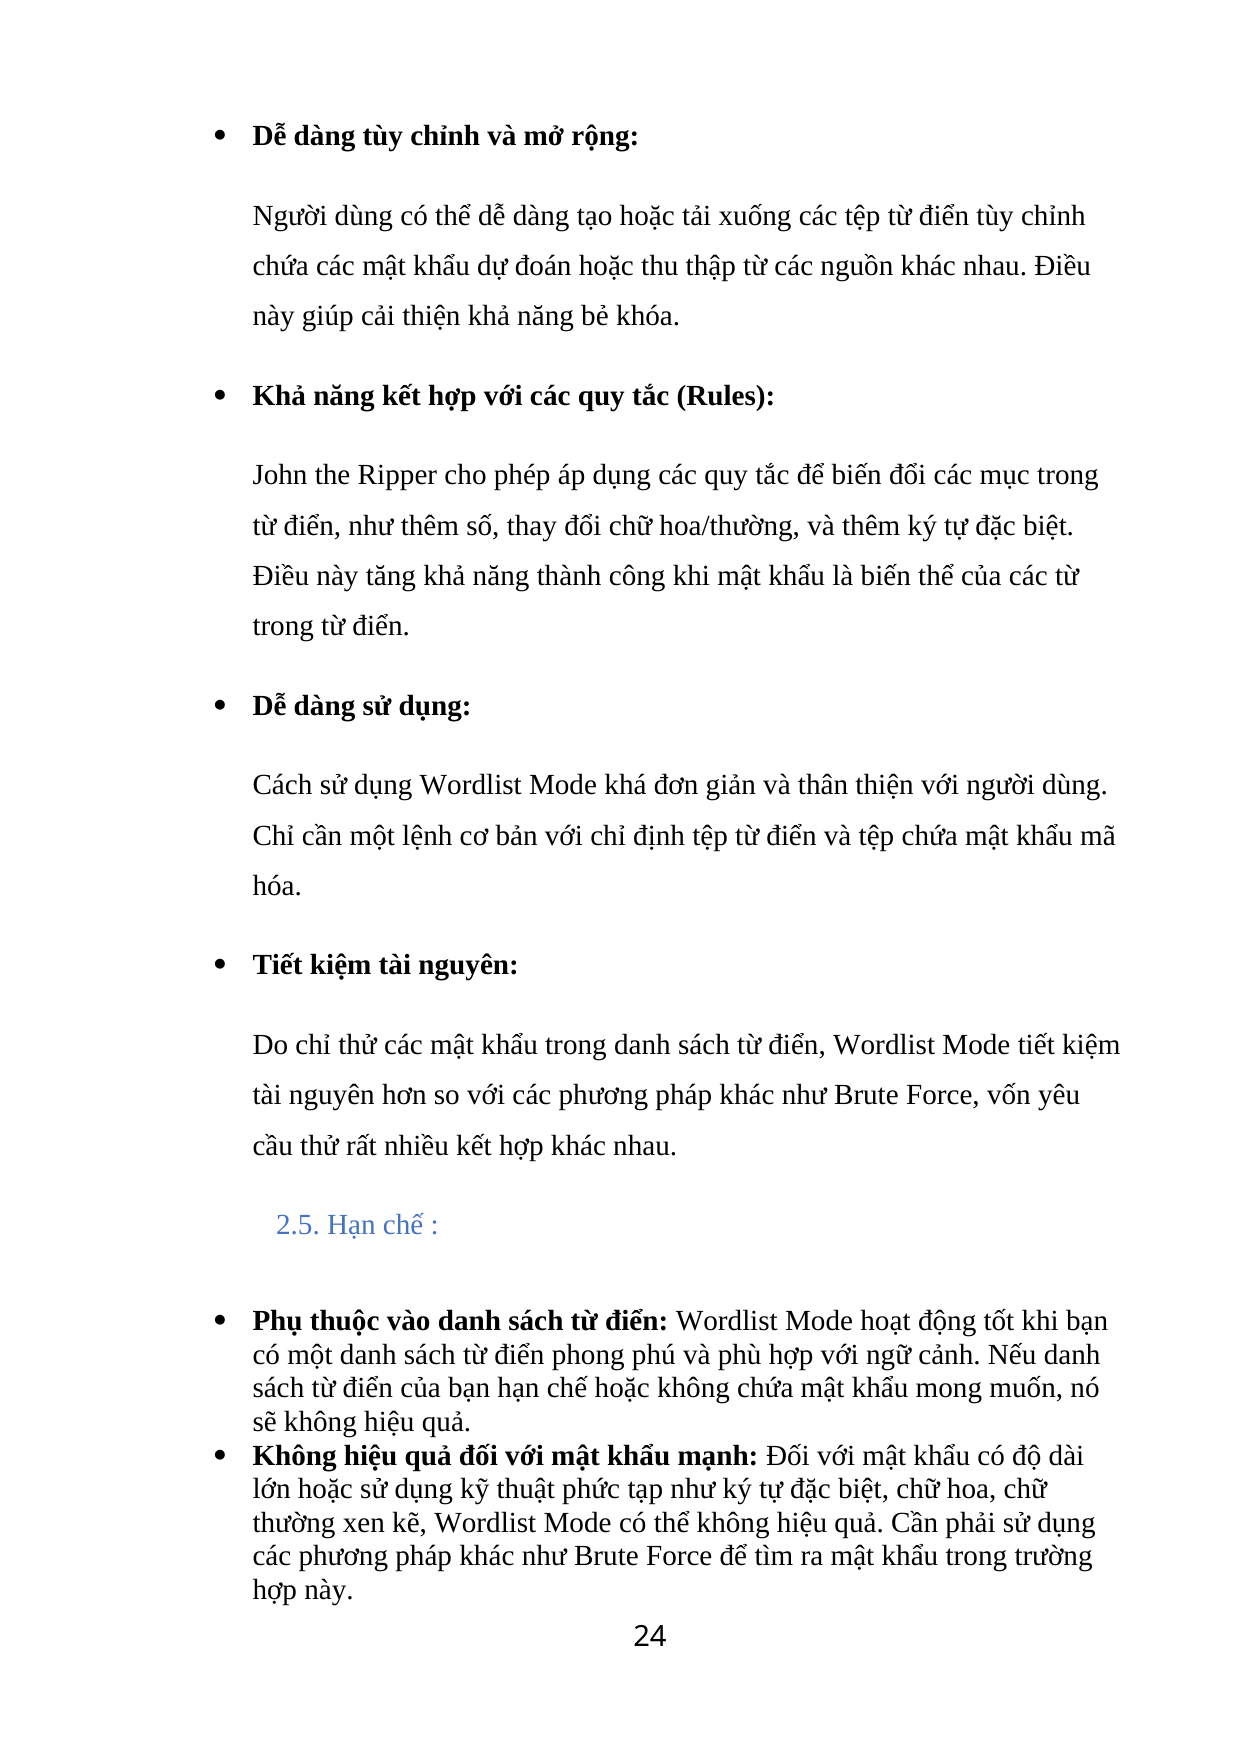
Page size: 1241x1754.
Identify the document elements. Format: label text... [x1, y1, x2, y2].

text Người dùng có thể dễ dàng tạo hoặc tải xuống các tệp từ điển tùy chỉnh chứa các mật khẩu dự đoán hoặc thu thập từ các nguồn khác nhau. Điều này giúp cải thiện khả năng bẻ khóa. [252, 198, 1122, 332]
list Không hiệu quả đối với mật khẩu mạnh: Đối với mật khẩu có độ dài lớn hoặc sử dụng kỹ thuật phức tạp như ký tự đặc biệt, chữ hoa, chữ thường xen kẽ, Wordlist Mode có thể không hiệu quả. Cần phải sử dụng các phương pháp khác như Brute Force để tìm ra mật khẩu trong trường hợp này. [215, 1438, 1122, 1606]
subtitle 2.5. Hạn chế : [0, 1207, 1122, 1241]
text John the Ripper cho phép áp dụng các quy tắc để biến đổi các mục trong từ điển, như thêm số, thay đổi chữ hoa/thường, và thêm ký tự đặc biệt. Điều này tăng khả năng thành công khi mật khẩu là biến thể của các từ trong từ điển. [252, 457, 1122, 642]
list Tiết kiệm tài nguyên: [215, 947, 1122, 981]
list Dễ dàng tùy chỉnh và mở rộng: [215, 118, 1122, 152]
list Phụ thuộc vào danh sách từ điển: Wordlist Mode hoạt động tốt khi bạn có một danh sách từ điển phong phú và phù hợp với ngữ cảnh. Nếu danh sách từ điển của bạn hạn chế hoặc không chứa mật khẩu mong muốn, nó sẽ không hiệu quả. [215, 1303, 1122, 1438]
text Cách sử dụng Wordlist Mode khá đơn giản và thân thiện với người dùng. Chỉ cần một lệnh cơ bản với chỉ định tệp từ điển và tệp chứa mật khẩu mã hóa. [252, 767, 1122, 902]
list Khả năng kết hợp với các quy tắc (Rules): [215, 378, 1122, 411]
list Dễ dàng sử dụng: [215, 688, 1122, 721]
text Do chỉ thử các mật khẩu trong danh sách từ điển, Wordlist Mode tiết kiệm tài nguyên hơn so với các phương pháp khác như Brute Force, vốn yêu cầu thử rất nhiều kết hợp khác nhau. [252, 1027, 1122, 1161]
